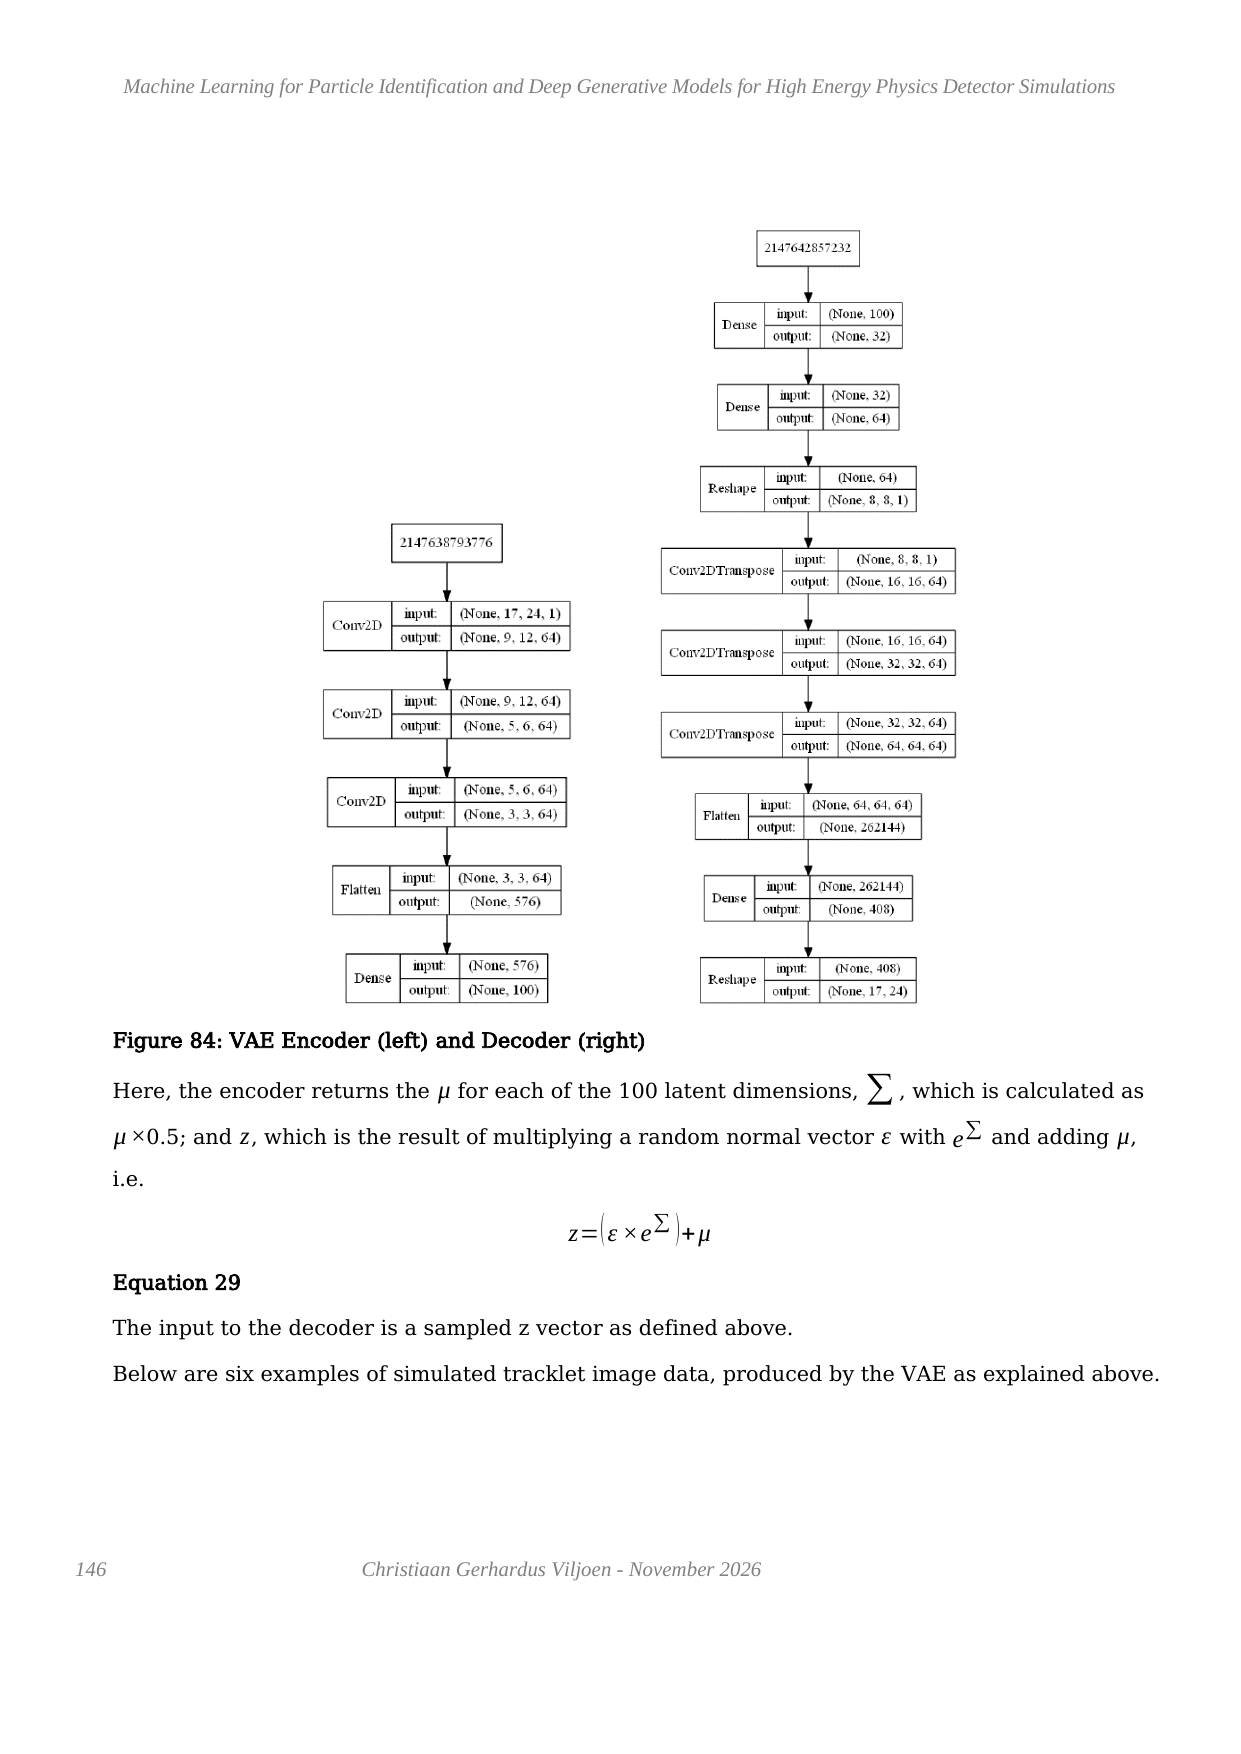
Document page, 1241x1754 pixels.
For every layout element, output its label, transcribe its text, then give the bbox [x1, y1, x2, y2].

text The input to the decoder is a sampled z vector as defined above. [112, 1315, 1165, 1340]
picture [319, 519, 574, 1007]
text Here, the encoder returns the for each of the 100 latent dimensions, , which is calculated as 0.5; and , which is the result of multiplying a random normal vector with and adding , i.e. [112, 1073, 1165, 1191]
text Below are six examples of simulated tracklet image data, produced by the VAE as explained above. [112, 1361, 1165, 1386]
text Equation 29 [112, 1269, 1165, 1294]
picture [657, 226, 959, 1007]
